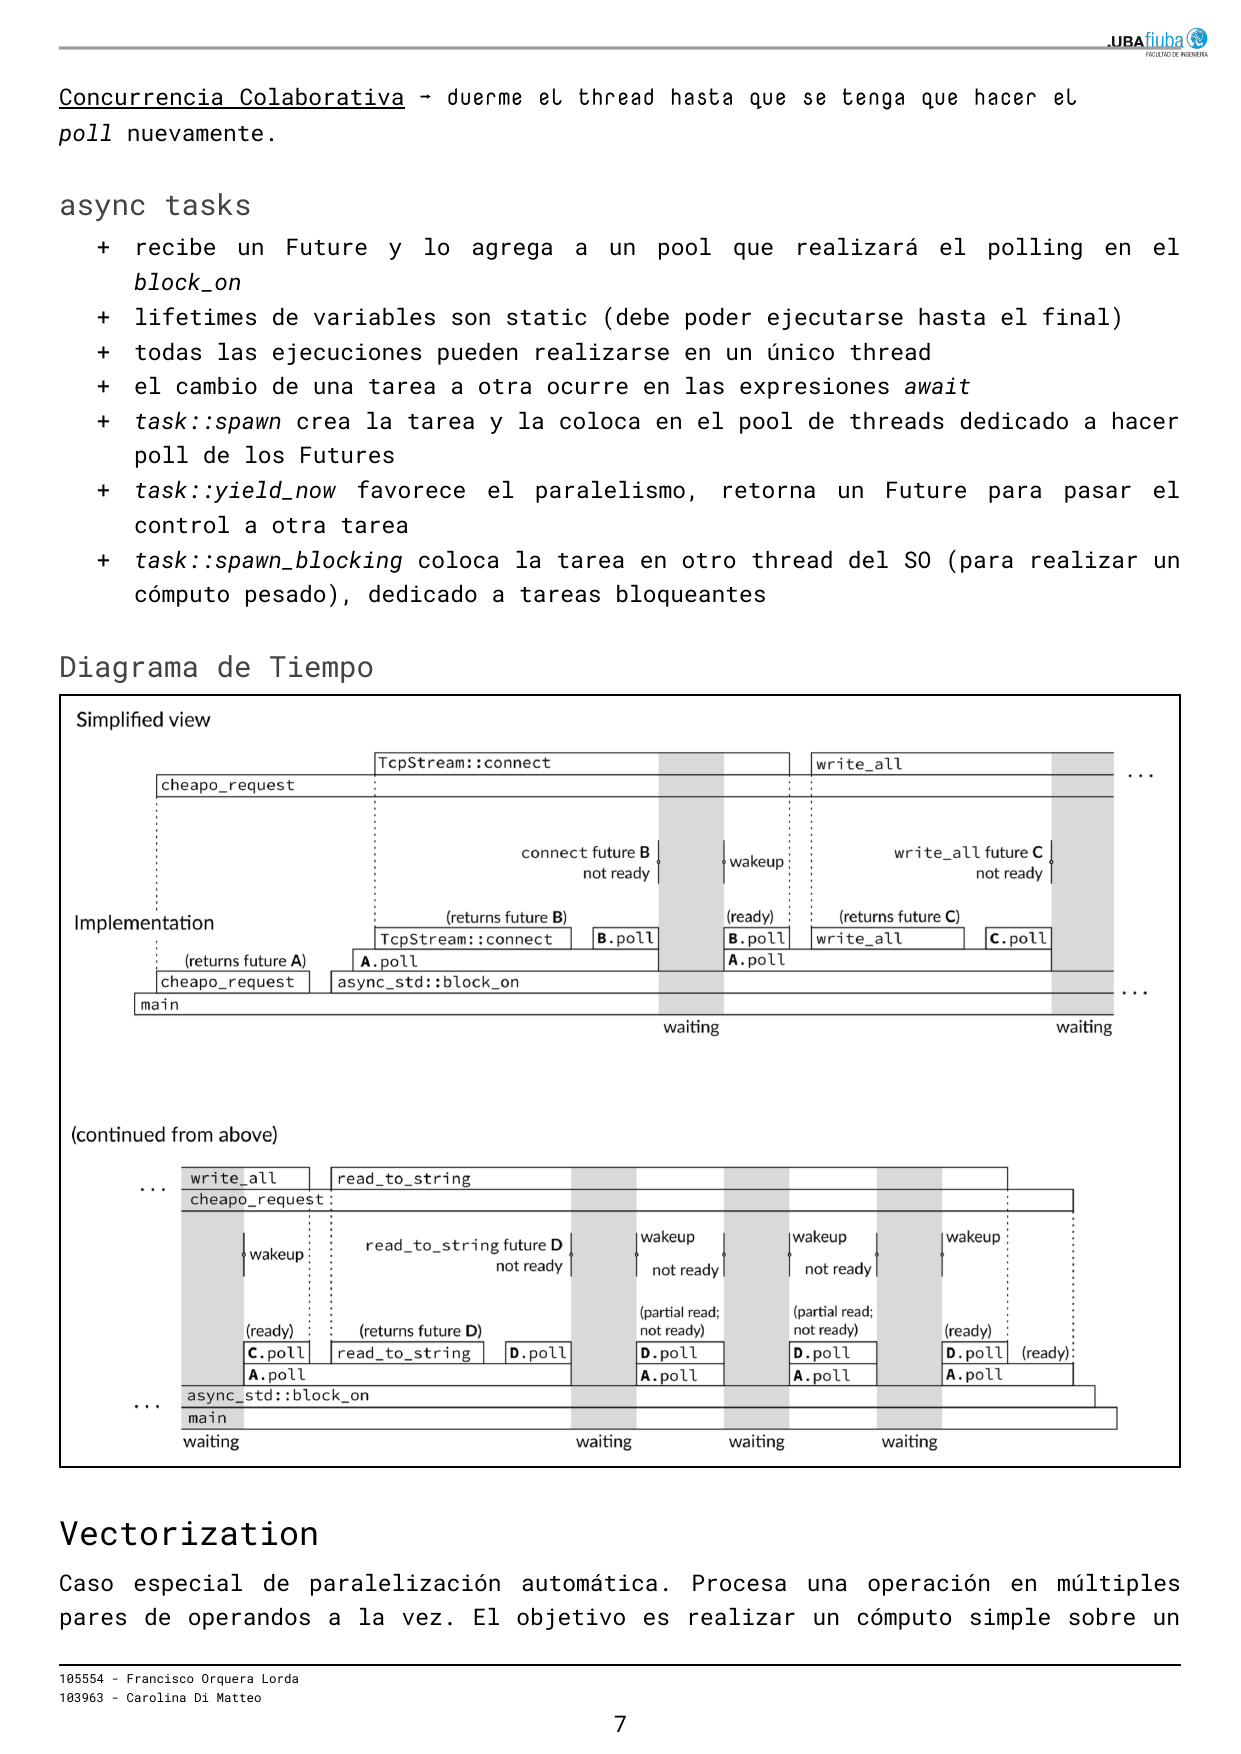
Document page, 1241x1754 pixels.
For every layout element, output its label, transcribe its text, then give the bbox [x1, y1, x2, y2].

list todas las ejecuciones pueden realizarse en un único thread [96, 336, 1181, 366]
subtitle Diagrama de Tiempo [59, 647, 1181, 685]
list task::spawn crea la tarea y la coloca en el pool de threads dedicado a hacer poll de los Futures [96, 405, 1181, 470]
picture [61, 696, 1179, 1466]
text Concurrencia Colaborativa → duerme el thread hasta que se tenga que hacer el poll nuevamente. [59, 81, 1181, 147]
subtitle Vectorization [59, 1510, 1181, 1554]
picture [1097, 18, 1220, 65]
subtitle async tasks [59, 185, 1181, 223]
list task::spawn_blocking coloca la tarea en otro thread del SO (para realizar un cómputo pesado), dedicado a tareas bloqueantes [96, 544, 1181, 609]
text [59, 1567, 1181, 1632]
list el cambio de una tarea a otra ocurre en las expresiones await [96, 371, 1181, 401]
list lifetimes de variables son static (debe poder ejecutarse hasta el final) [96, 301, 1181, 331]
list recibe un Future y lo agrega a un pool que realizará el polling en el block_on [96, 232, 1181, 297]
list task::yield_now favorece el paralelismo, retorna un Future para pasar el control a otra tarea [96, 474, 1181, 539]
